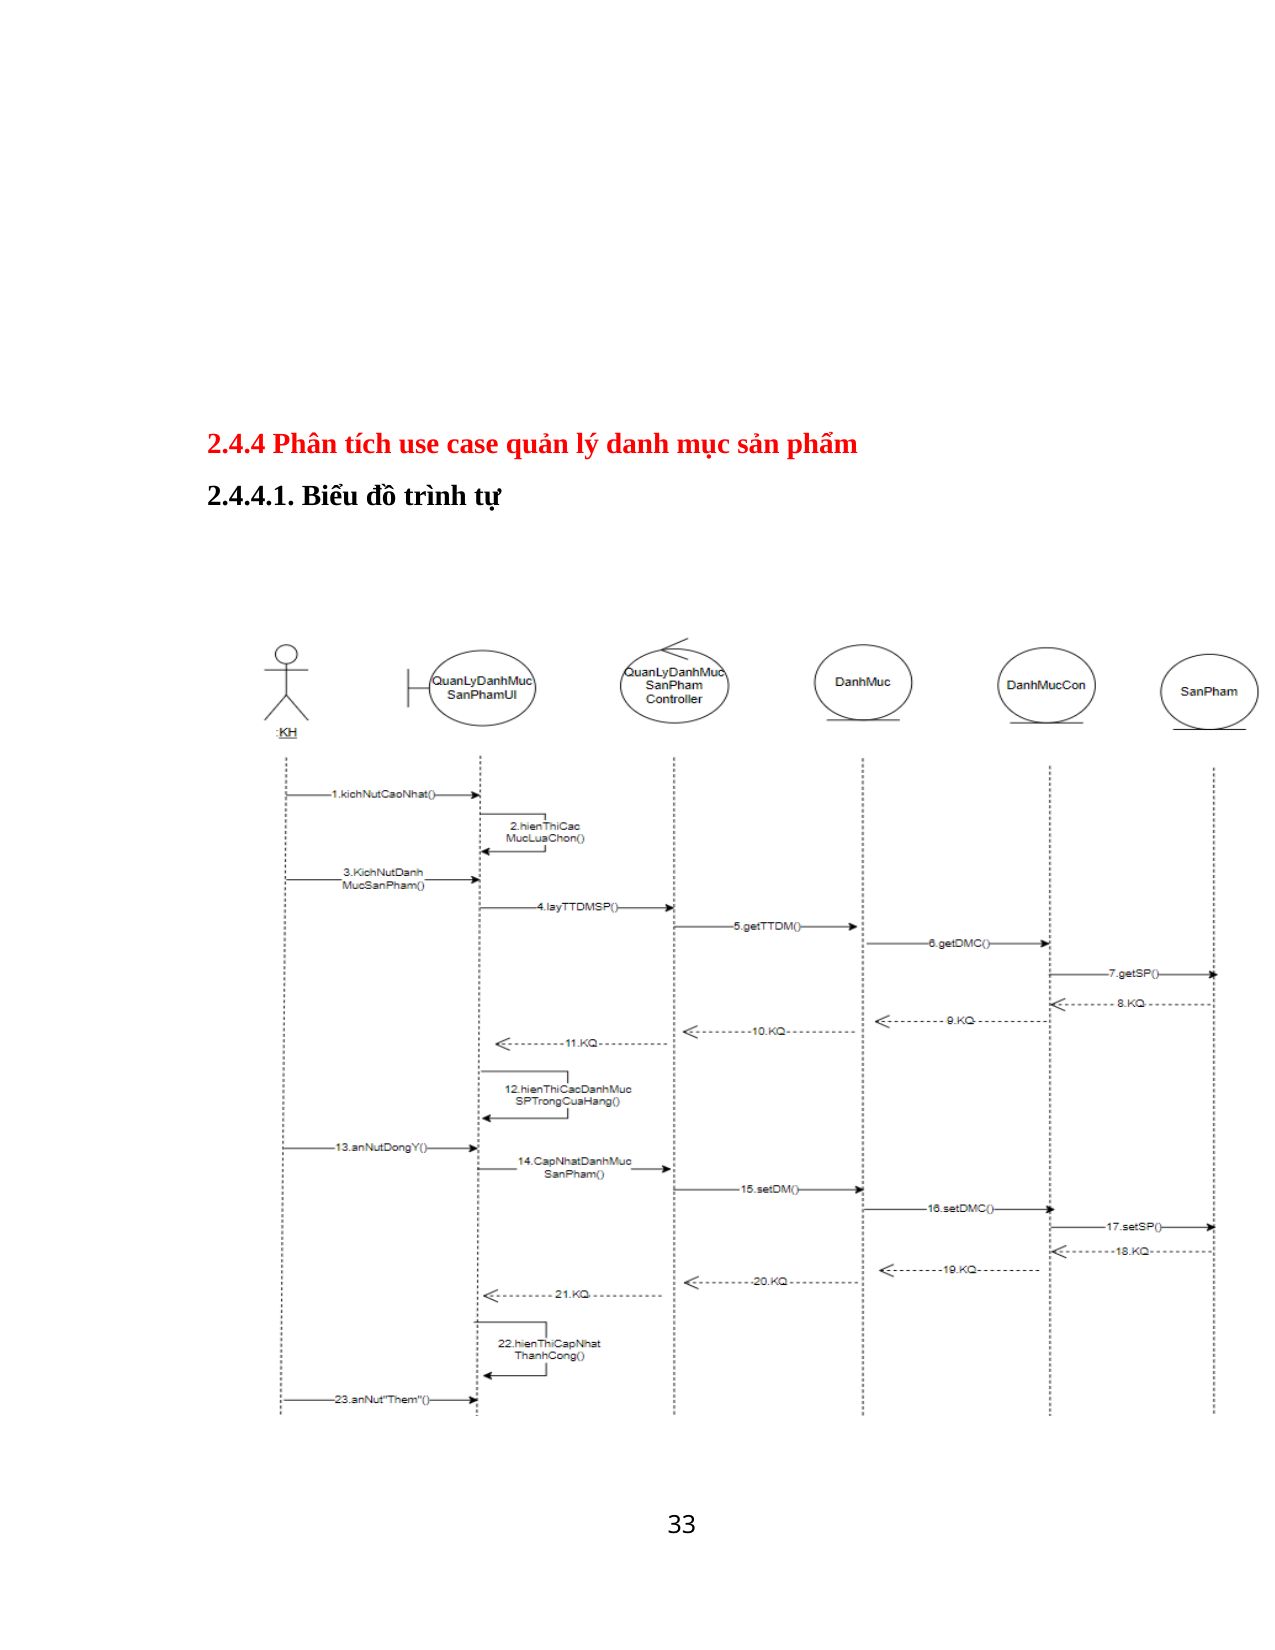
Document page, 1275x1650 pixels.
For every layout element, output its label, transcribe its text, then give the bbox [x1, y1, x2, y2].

picture [206, 598, 1275, 1416]
subtitle 2.4.4 Phân tích use case quản lý danh mục sản phẩm [207, 427, 1157, 460]
text 2.4.4.1. Biểu đồ trình tự [207, 478, 1157, 512]
